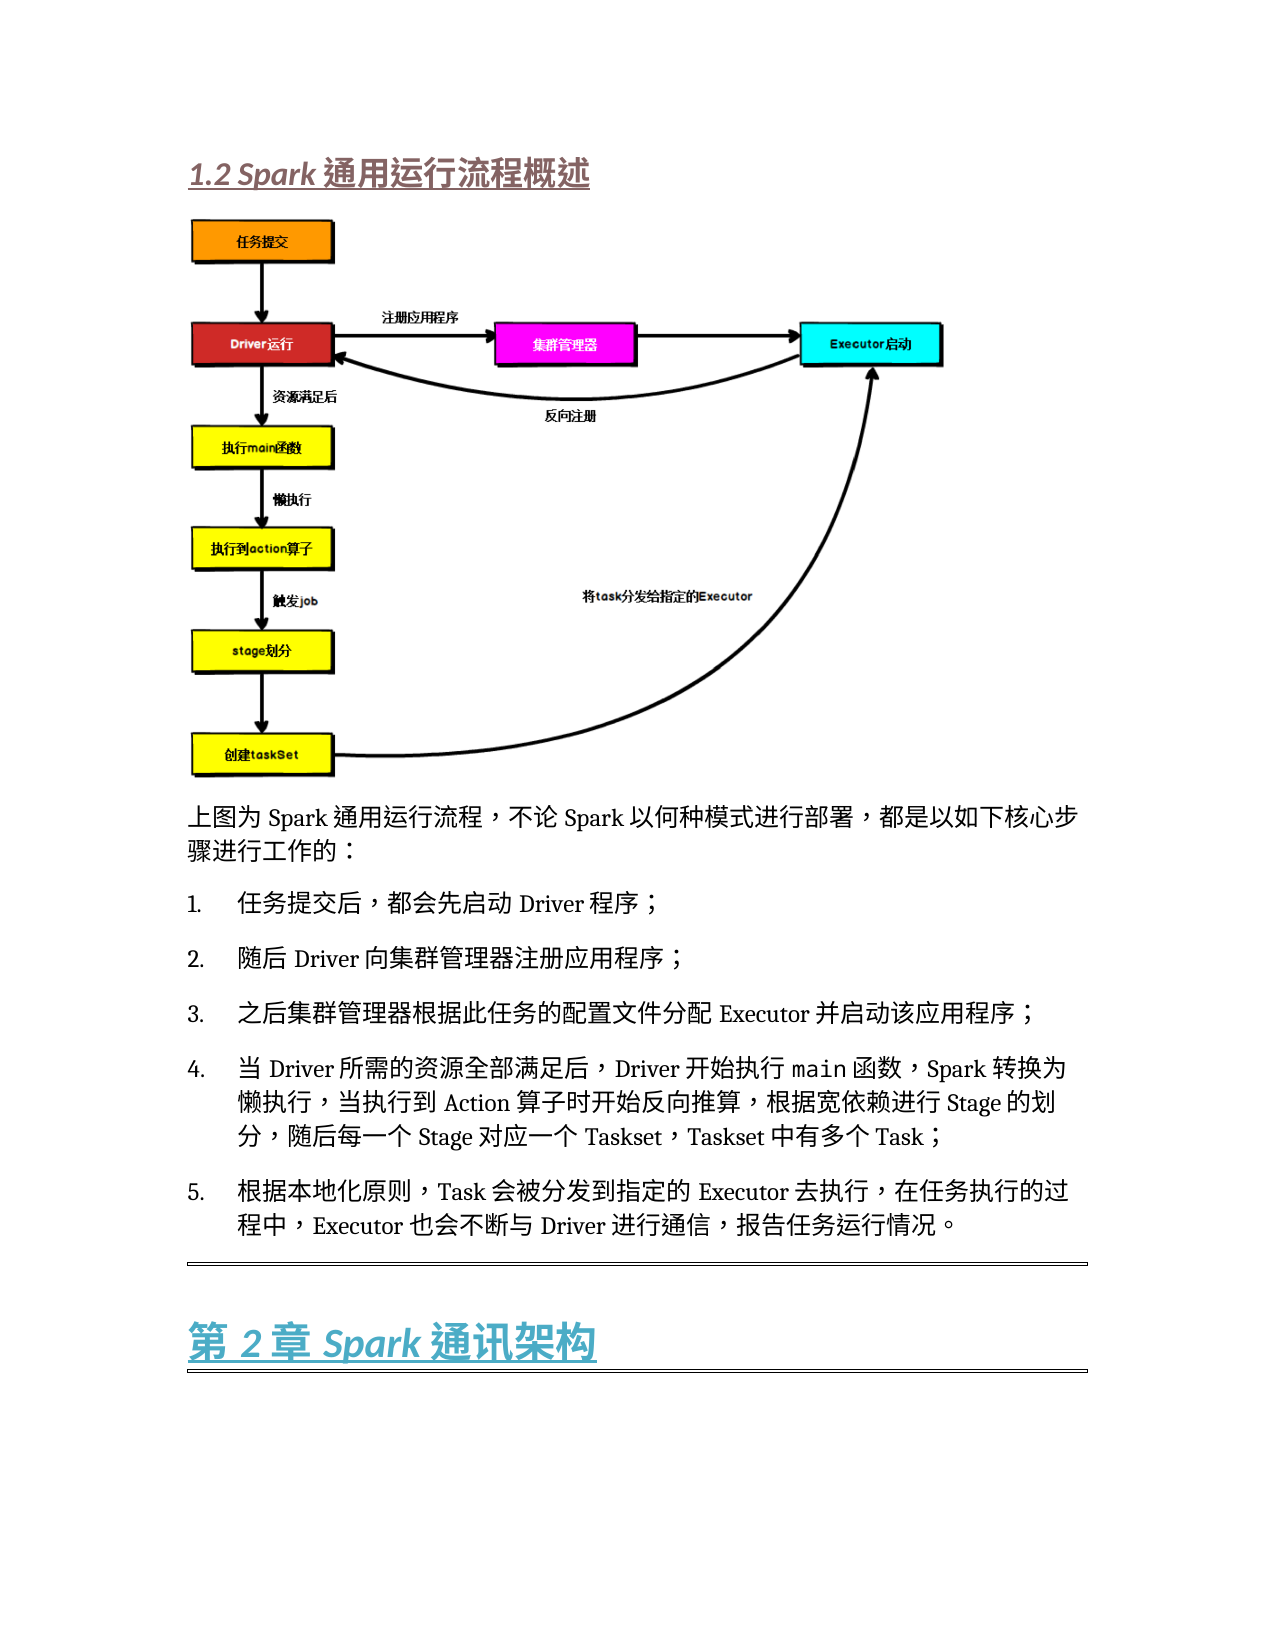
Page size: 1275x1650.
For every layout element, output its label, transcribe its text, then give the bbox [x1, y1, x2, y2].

list 随后 Driver 向集群管理器注册应用程序； [187, 941, 1087, 975]
subtitle 1.2 Spark 通用运行流程概述 [187, 150, 1087, 195]
list 当 Driver 所需的资源全部满足后，Driver 开始执行 main 函数，Spark 转换为懒执行，当执行到 Action 算子时开始反向推算，根据宽依赖进行 Stage 的划分，随后每一个 Stage 对应一个 Taskset，Taskset 中有多个Task； [187, 1051, 1087, 1153]
picture [187, 214, 948, 781]
list 任务提交后，都会先启动 Driver 程序； [187, 886, 1087, 920]
list 根据本地化原则，Task 会被分发到指定的 Executor 去执行，在任务执行的过程中，Executor 也会不断与 Driver 进行通信，报告任务运行情况。 [187, 1174, 1087, 1242]
subtitle 第 2 章 Spark 通讯架构 [187, 1312, 1087, 1369]
text 上图为 Spark 通用运行流程，不论 Spark 以何种模式进行部署，都是以如下核心步骤进行工作的： [187, 799, 1087, 867]
list 之后集群管理器根据此任务的配置文件分配 Executor 并启动该应用程序； [187, 996, 1087, 1030]
